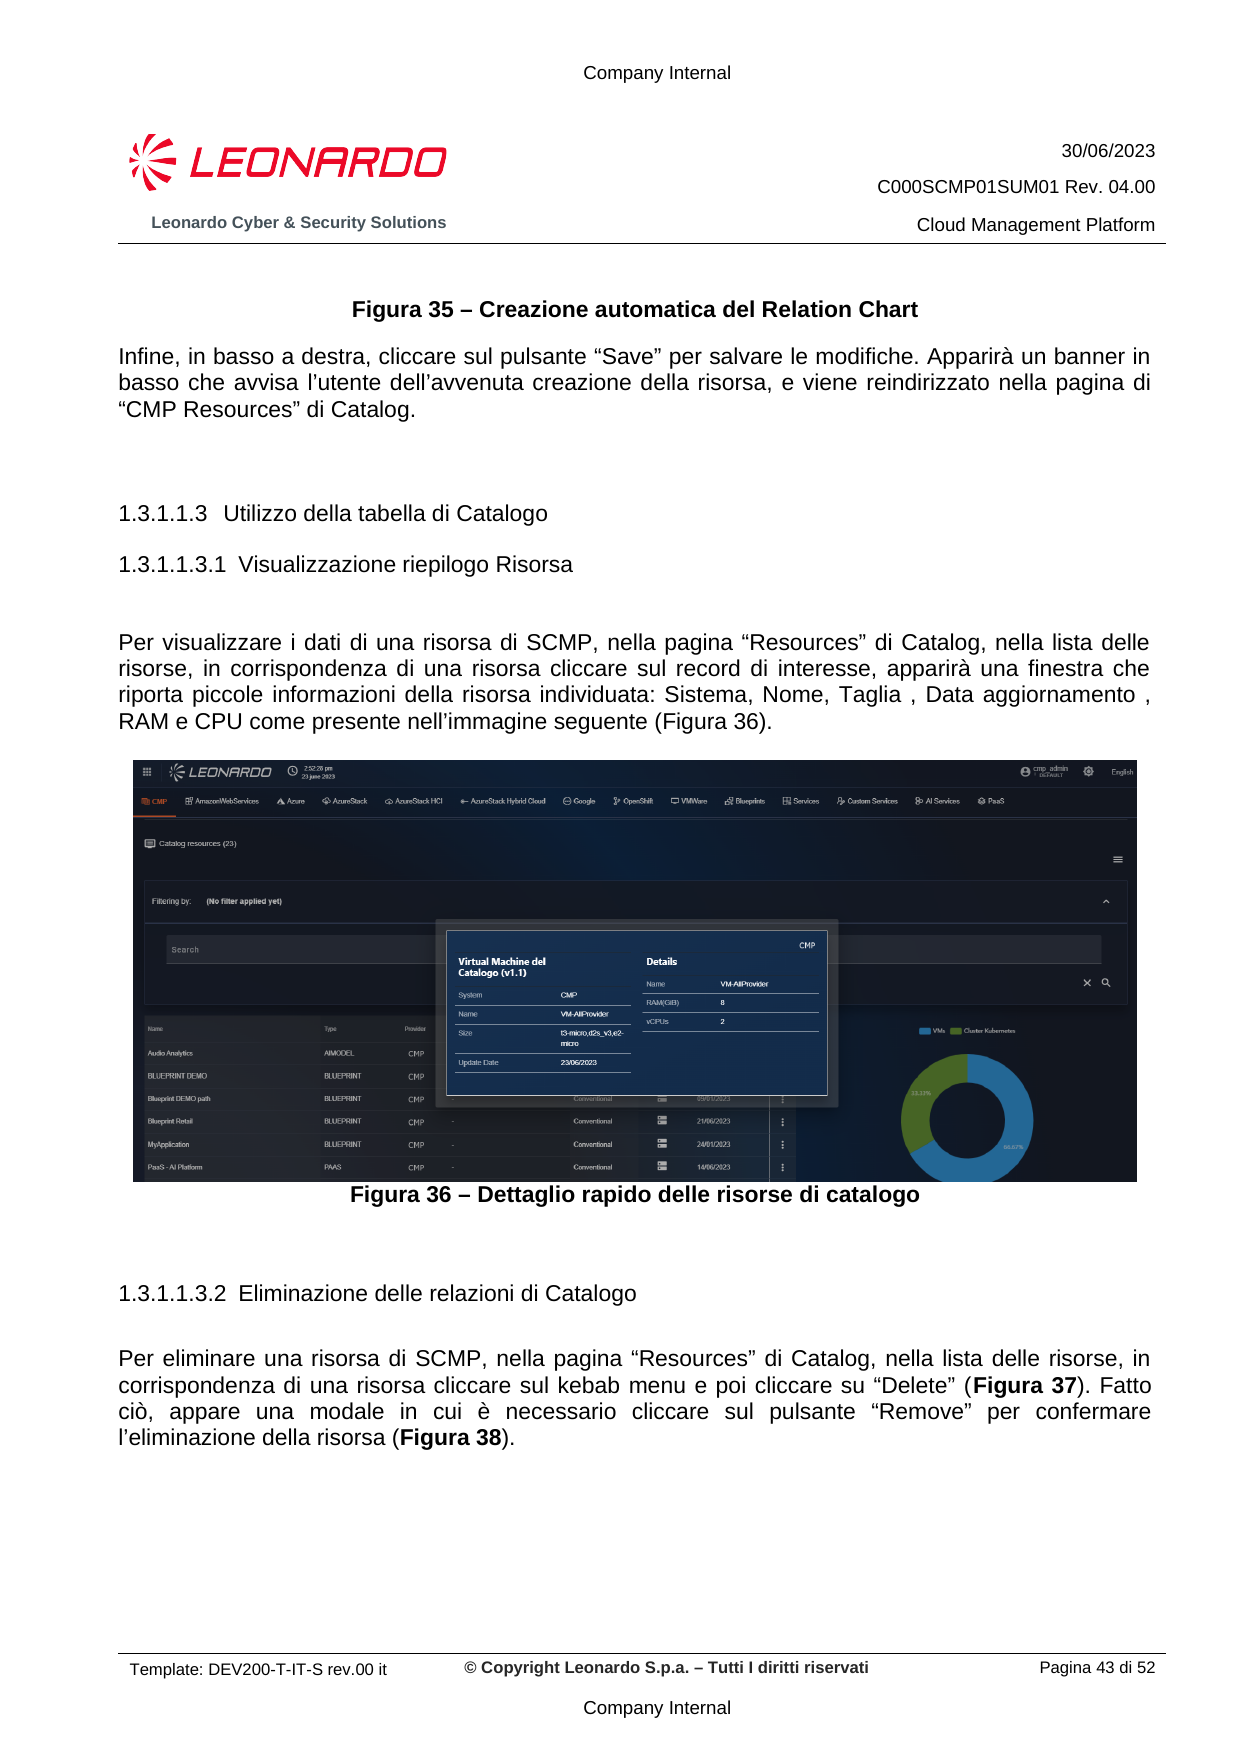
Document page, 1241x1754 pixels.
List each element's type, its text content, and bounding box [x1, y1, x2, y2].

picture [133, 760, 1137, 1182]
subtitle Eliminazione delle relazioni di Catalogo [118, 1280, 1152, 1306]
subtitle Visualizzazione riepilogo Risorsa [118, 551, 1152, 577]
subtitle Utilizzo della tabella di Catalogo [118, 500, 1152, 526]
text Infine, in basso a destra, cliccare sul pulsante “Save” per salvare le modifiche. Apparirà un banner in basso che avvisa l’utente dell’avvenuta creazione della risorsa, e viene reindirizzato nella pagina di “CMP Resources” di Catalog. [118, 343, 1152, 422]
picture [129, 134, 447, 191]
